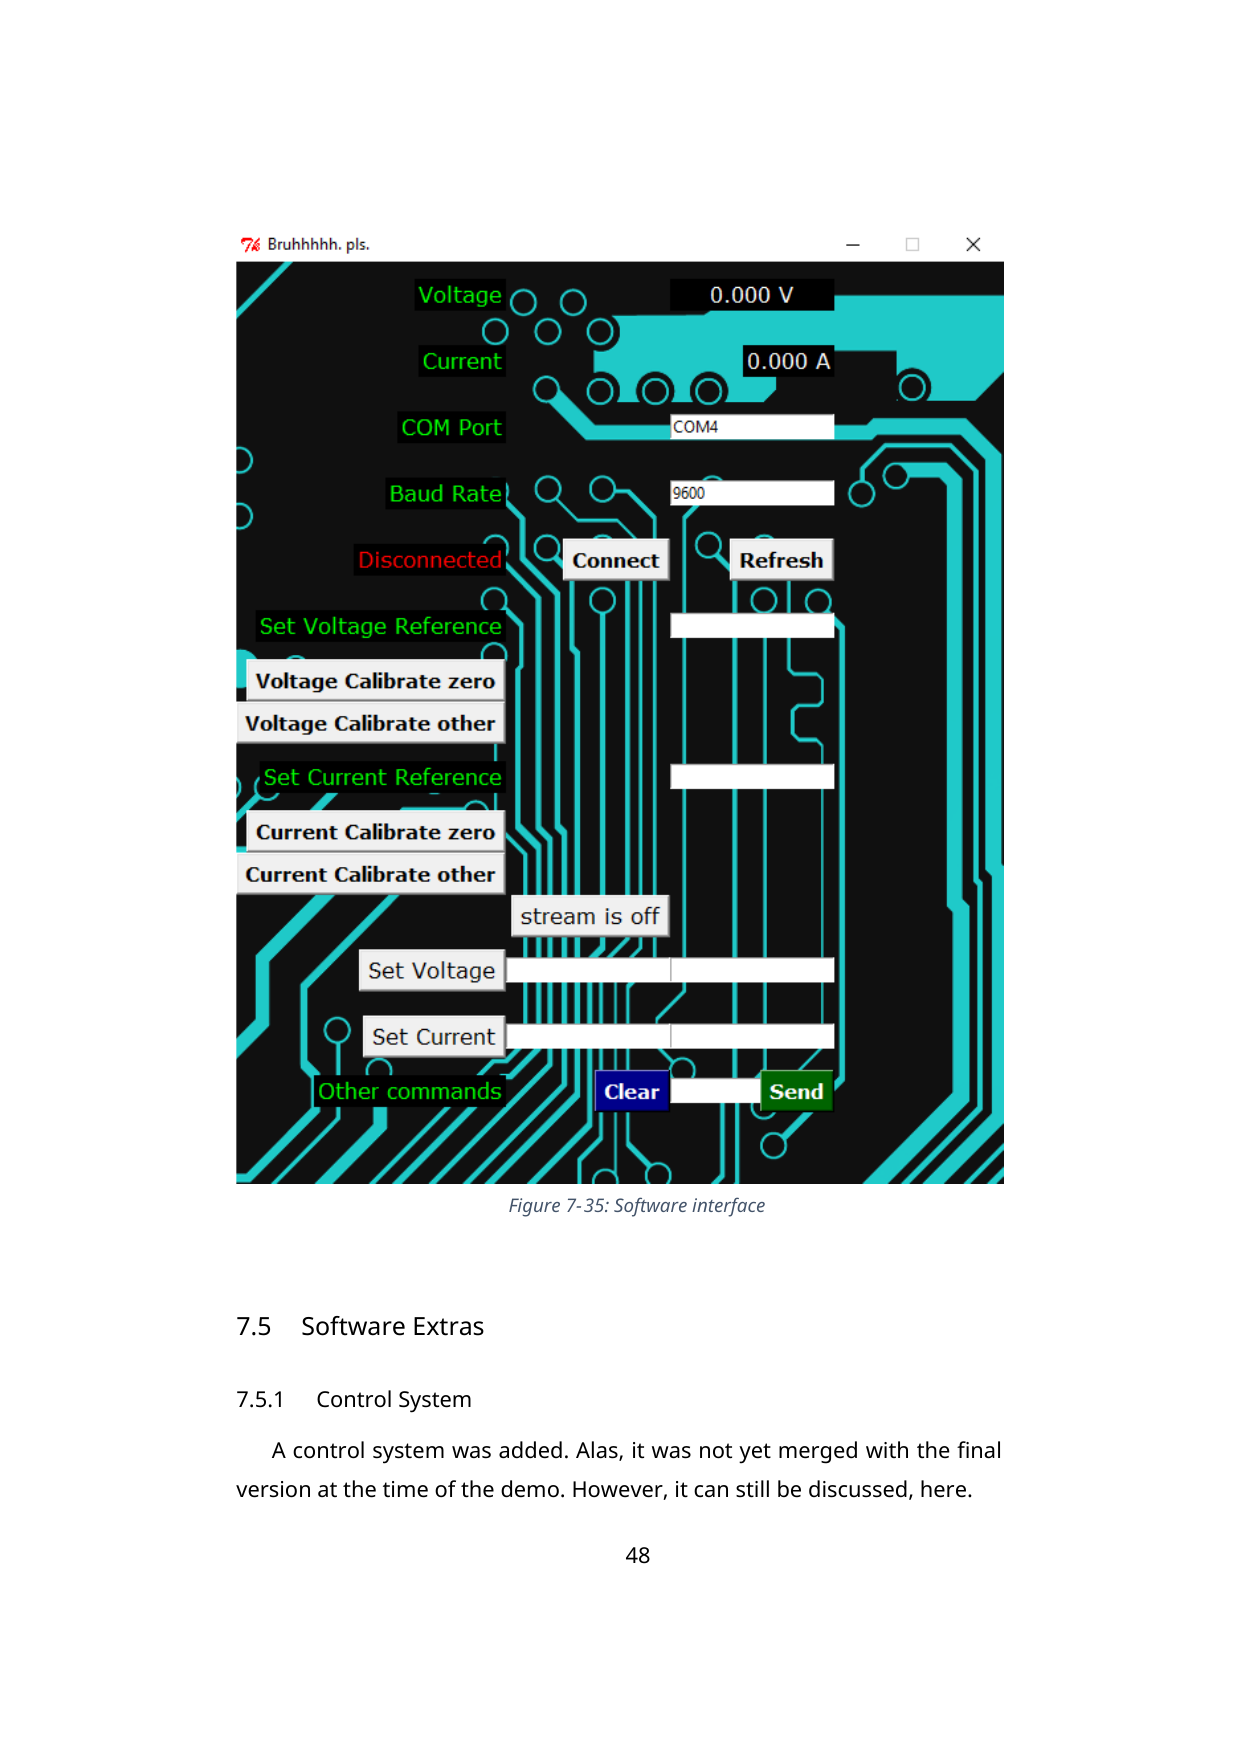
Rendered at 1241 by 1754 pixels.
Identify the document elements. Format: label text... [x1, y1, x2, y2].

picture [236, 230, 1004, 1184]
subtitle Software Extras [236, 1308, 1004, 1342]
text A control system was added. Alas, it was not yet merged with the final version at the time of the demo. However, it can still be discussed, here. [236, 1435, 1004, 1503]
subtitle Control System [236, 1384, 1004, 1414]
